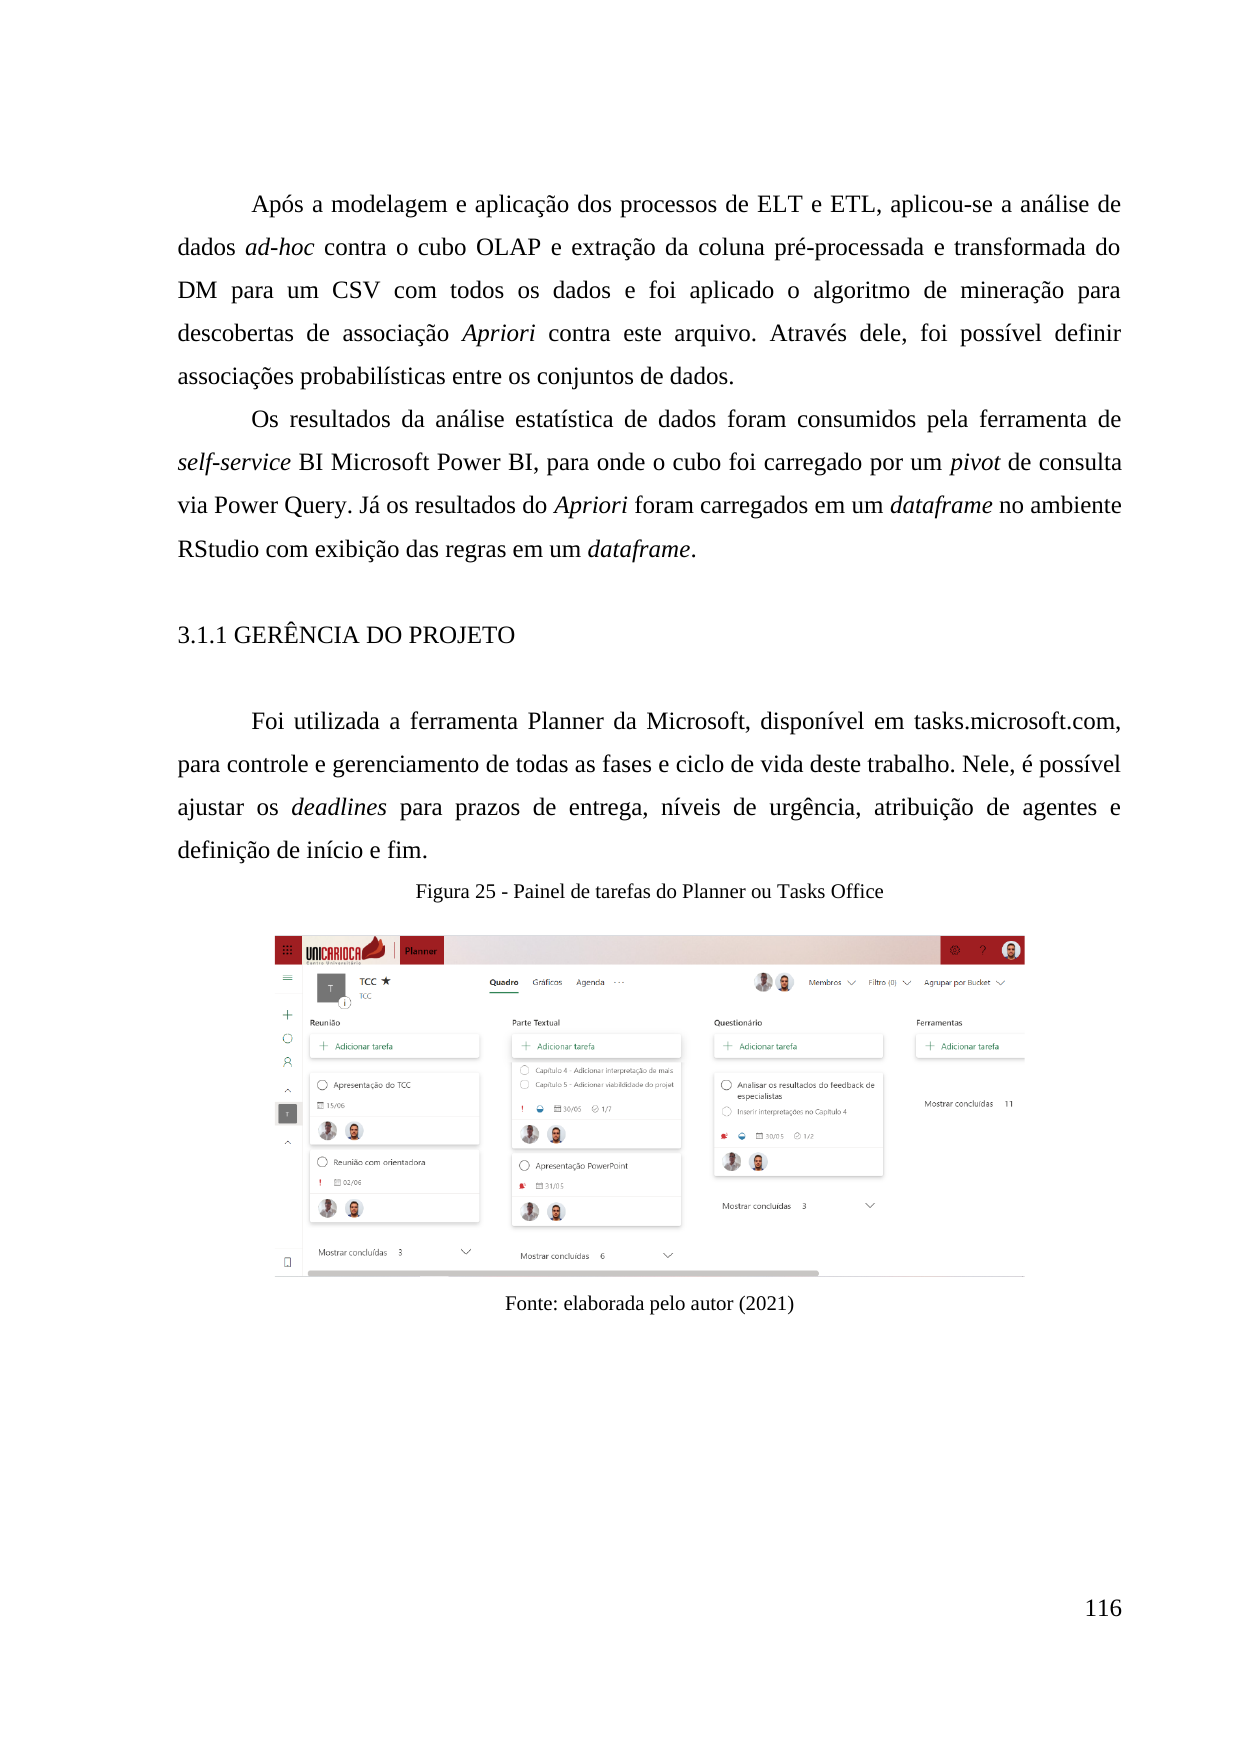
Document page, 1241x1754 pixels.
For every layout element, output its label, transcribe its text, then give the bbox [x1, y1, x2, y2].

text Após a modelagem e aplicação dos processos de ELT e ETL, aplicou-se a análise de dados ad-hoc contra o cubo OLAP e extração da coluna pré-processada e transformada do DM para um CSV com todos os dados e foi aplicado o algoritmo de mineração para descobertas de associação Apriori contra este arquivo. Através dele, foi possível definir associações probabilísticas entre os conjuntos de dados. [177, 189, 1122, 390]
text Os resultados da análise estatística de dados foram consumidos pela ferramenta de self-service BI Microsoft Power BI, para onde o cubo foi carregado por um pivot de consulta via Power Query. Já os resultados do Apriori foram carregados em um dataframe no ambiente RStudio com exibição das regras em um dataframe. [177, 404, 1122, 562]
text Figura 25 - Painel de tarefas do Planner ou Tasks Office [177, 879, 1122, 903]
picture [274, 935, 1025, 1277]
text Foi utilizada a ferramenta Planner da Microsoft, disponível em tasks.microsoft.com, para controle e gerenciamento de todas as fases e ciclo de vida deste trabalho. Nele, é possível ajustar os deadlines para prazos de entrega, níveis de urgência, atribuição de agentes e definição de início e fim. [177, 706, 1122, 864]
text Fonte: elaborada pelo autor (2021) [177, 1291, 1122, 1314]
subtitle 3.1.1 GERÊNCIA DO PROJETO [177, 620, 1122, 649]
